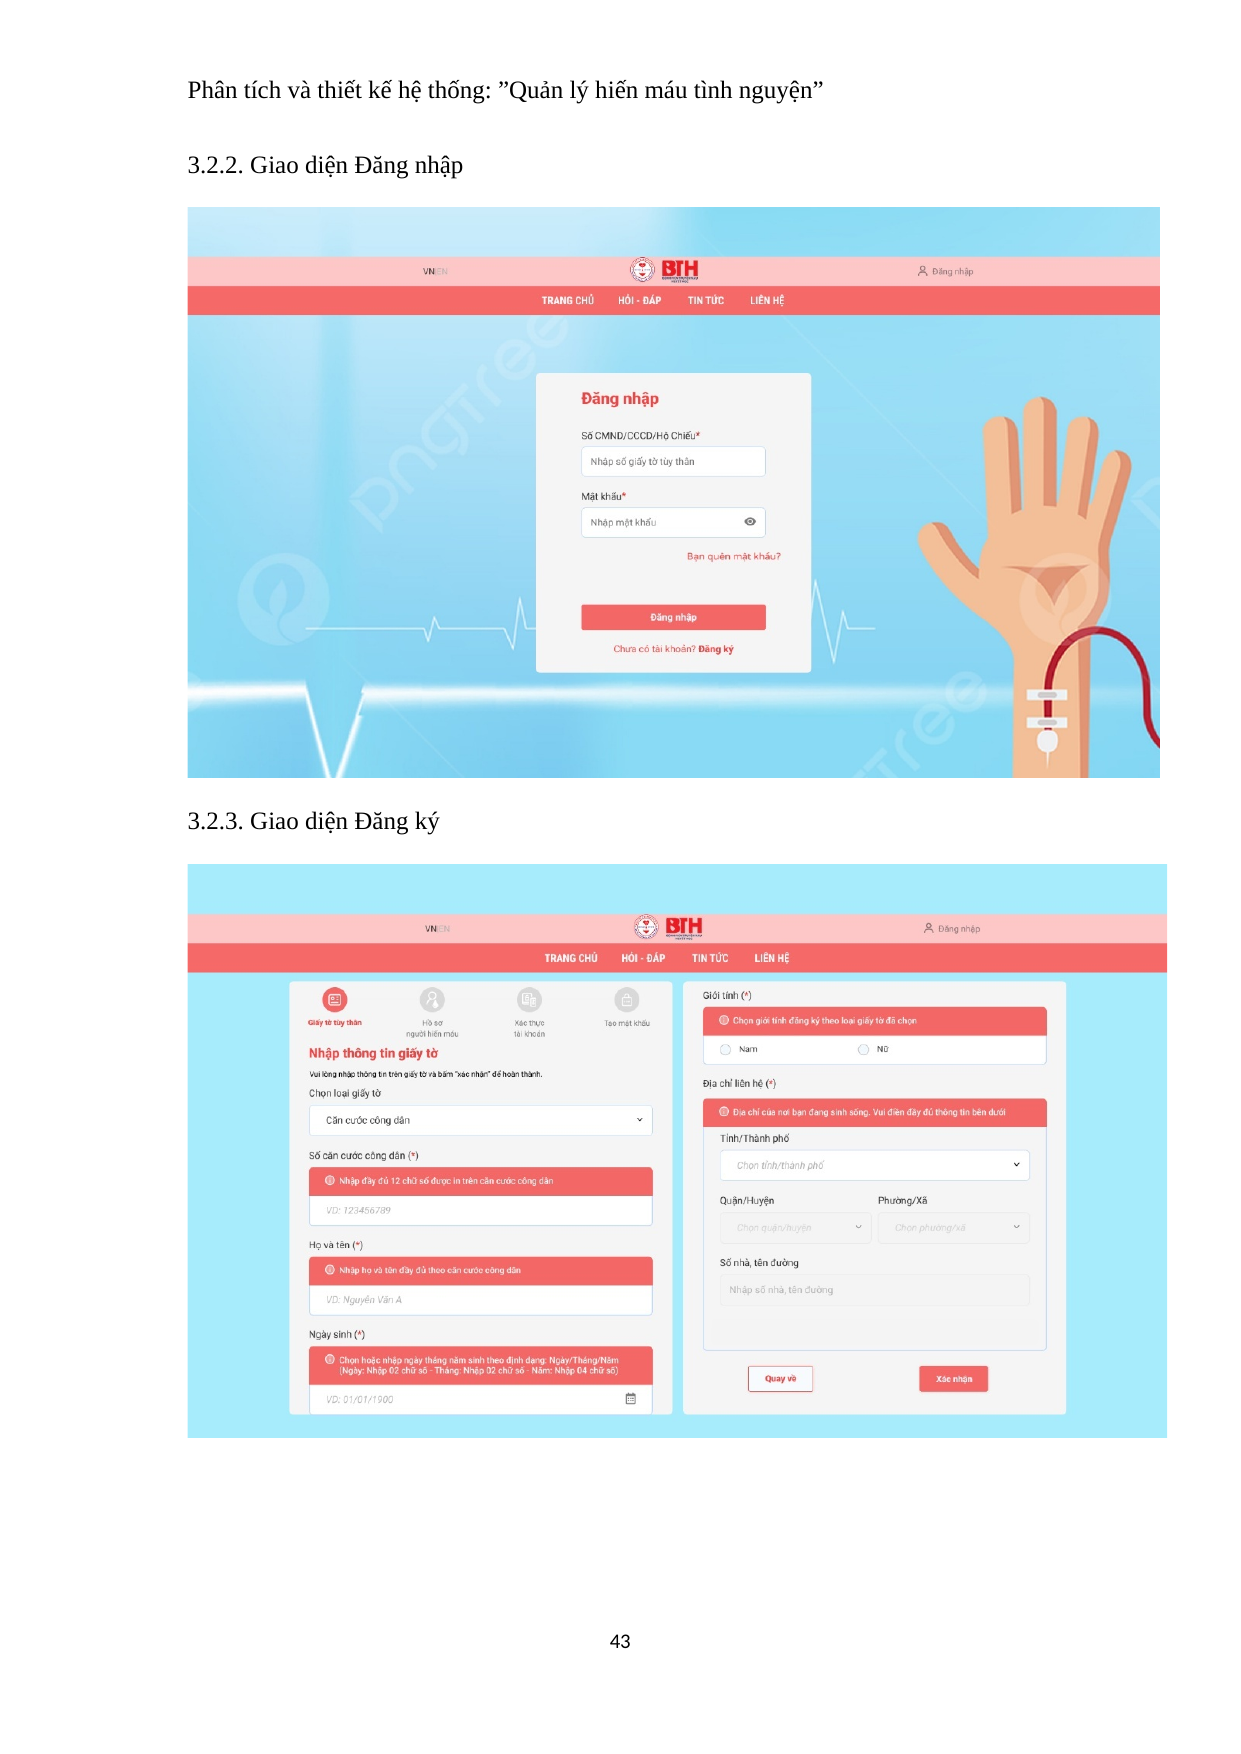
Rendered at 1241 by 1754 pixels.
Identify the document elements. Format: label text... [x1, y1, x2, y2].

subtitle 3.2.2. Giao diện Đăng nhập [187, 150, 1053, 179]
subtitle 3.2.3. Giao diện Đăng ký [187, 806, 1053, 835]
picture [187, 864, 1168, 1438]
picture [187, 207, 1160, 778]
